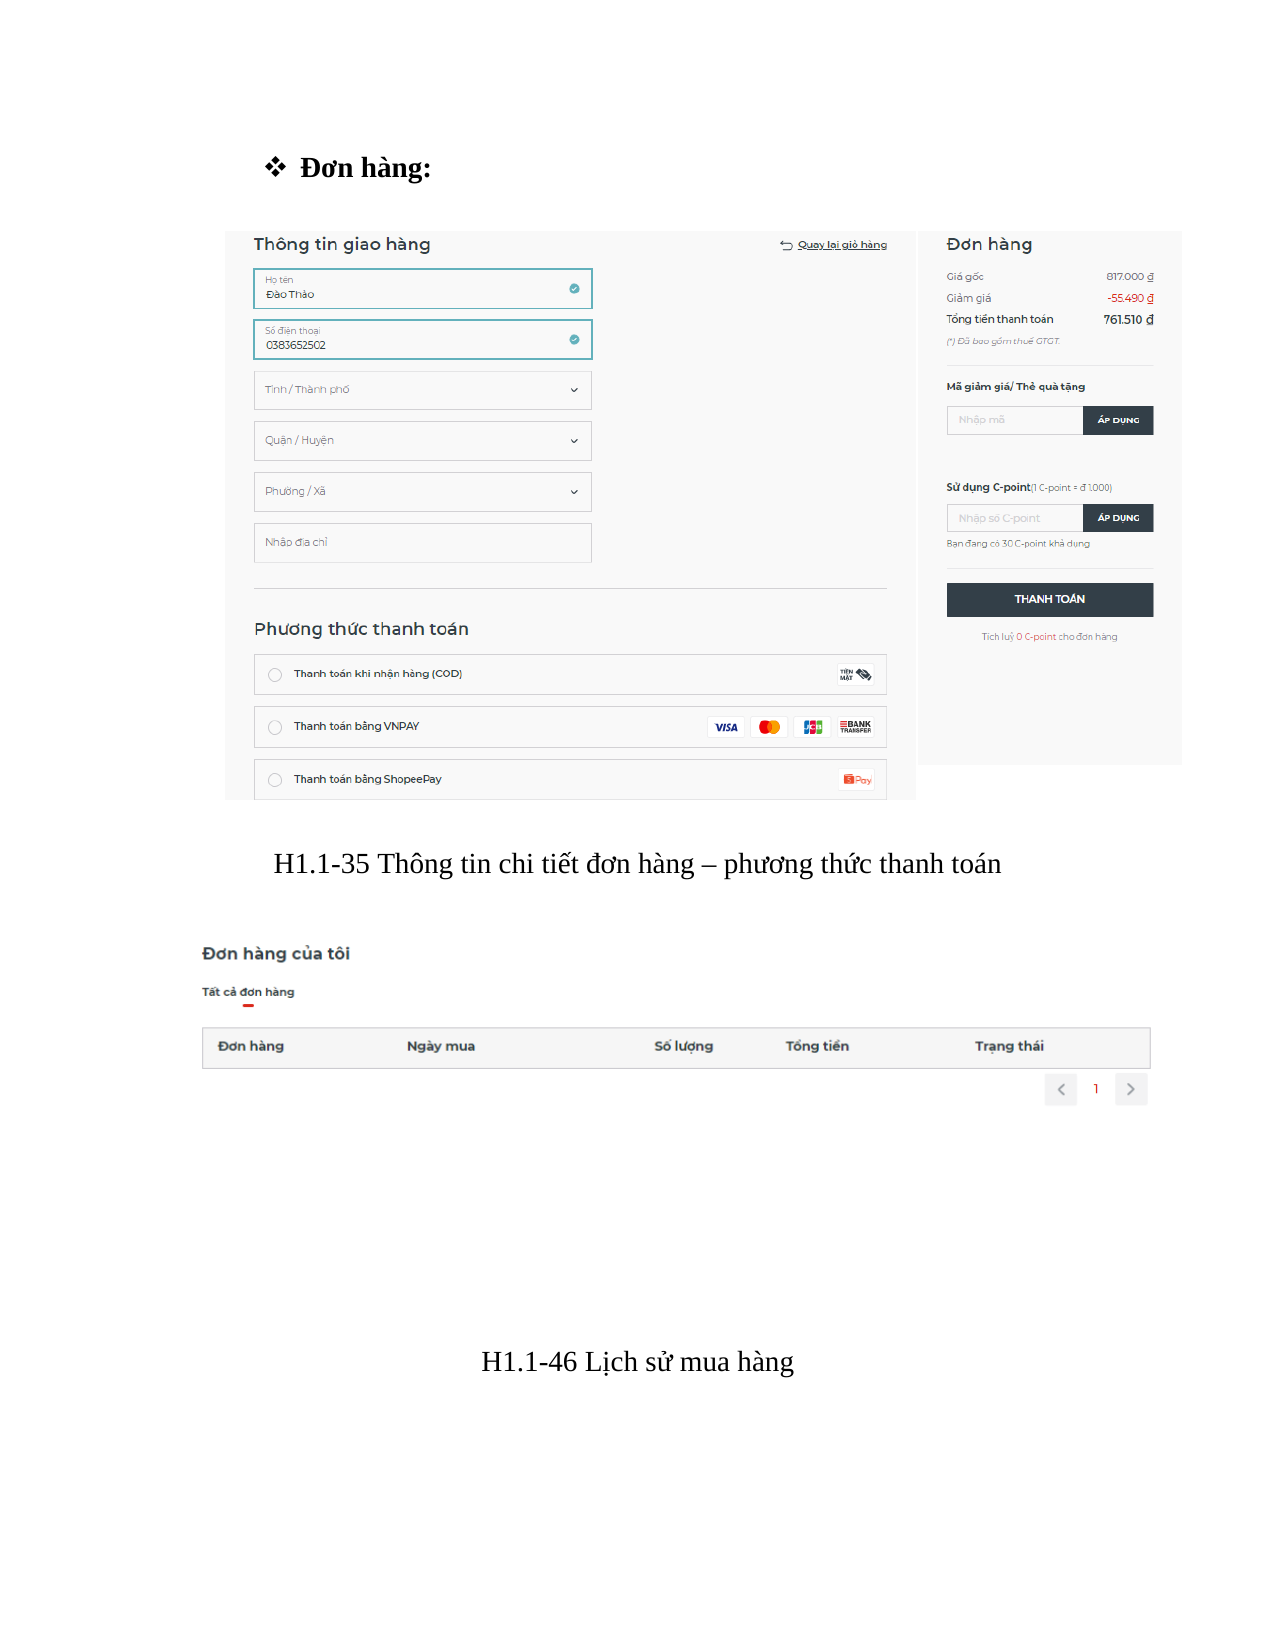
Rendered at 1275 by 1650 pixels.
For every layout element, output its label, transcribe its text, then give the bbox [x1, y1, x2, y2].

list Đơn hàng: [262, 150, 1125, 184]
picture [225, 229, 1200, 800]
picture [191, 925, 1167, 1299]
